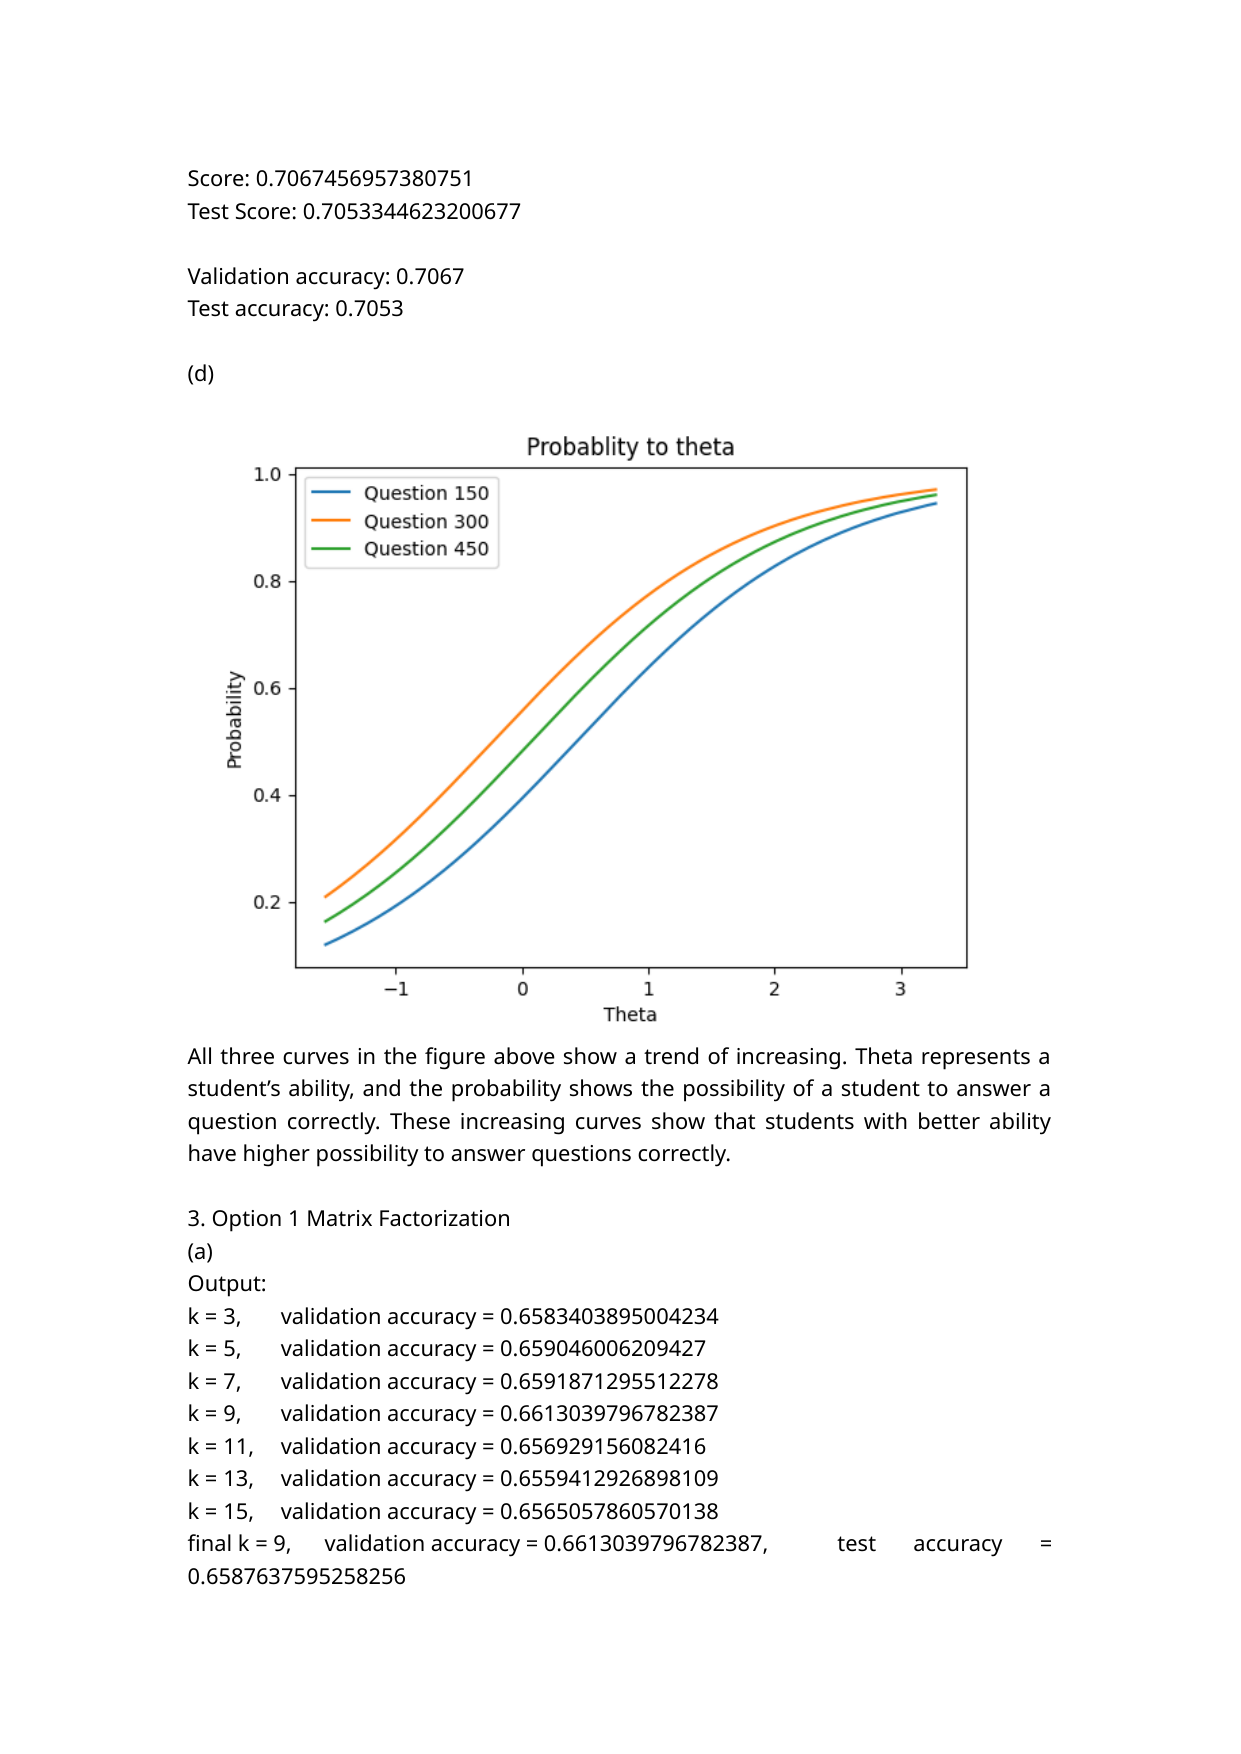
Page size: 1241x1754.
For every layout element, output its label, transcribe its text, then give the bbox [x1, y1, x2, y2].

text Output: [187, 1267, 1053, 1299]
text final k = 9, validation accuracy = 0.6613039796782387, test accuracy = 0.6587637595258256 [187, 1527, 1053, 1592]
text 3. Option 1 Matrix Factorization [187, 1202, 1053, 1234]
text k = 9, validation accuracy = 0.6613039796782387 [187, 1397, 1053, 1429]
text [187, 162, 1053, 194]
text Test accuracy: 0.7053 [187, 292, 1053, 324]
picture [187, 389, 1053, 1039]
text Validation accuracy: 0.7067 [187, 259, 1053, 292]
text (d) [187, 357, 1053, 389]
text (a) [187, 1234, 1053, 1267]
text k = 11, validation accuracy = 0.656929156082416 [187, 1429, 1053, 1462]
text k = 5, validation accuracy = 0.659046006209427 [187, 1332, 1053, 1364]
text All three curves in the figure above show a trend of increasing. Theta represents a student’s ability, and the probability shows the possibility of a student to answer a question correctly. These increasing curves show that students with better ability have higher possibility to answer questions correctly. [187, 1039, 1053, 1169]
text k = 3, validation accuracy = 0.6583403895004234 [187, 1299, 1053, 1332]
text k = 15, validation accuracy = 0.6565057860570138 [187, 1494, 1053, 1527]
text Test Score: 0.7053344623200677 [187, 194, 1053, 227]
text k = 13, validation accuracy = 0.6559412926898109 [187, 1462, 1053, 1494]
text k = 7, validation accuracy = 0.6591871295512278 [187, 1364, 1053, 1397]
